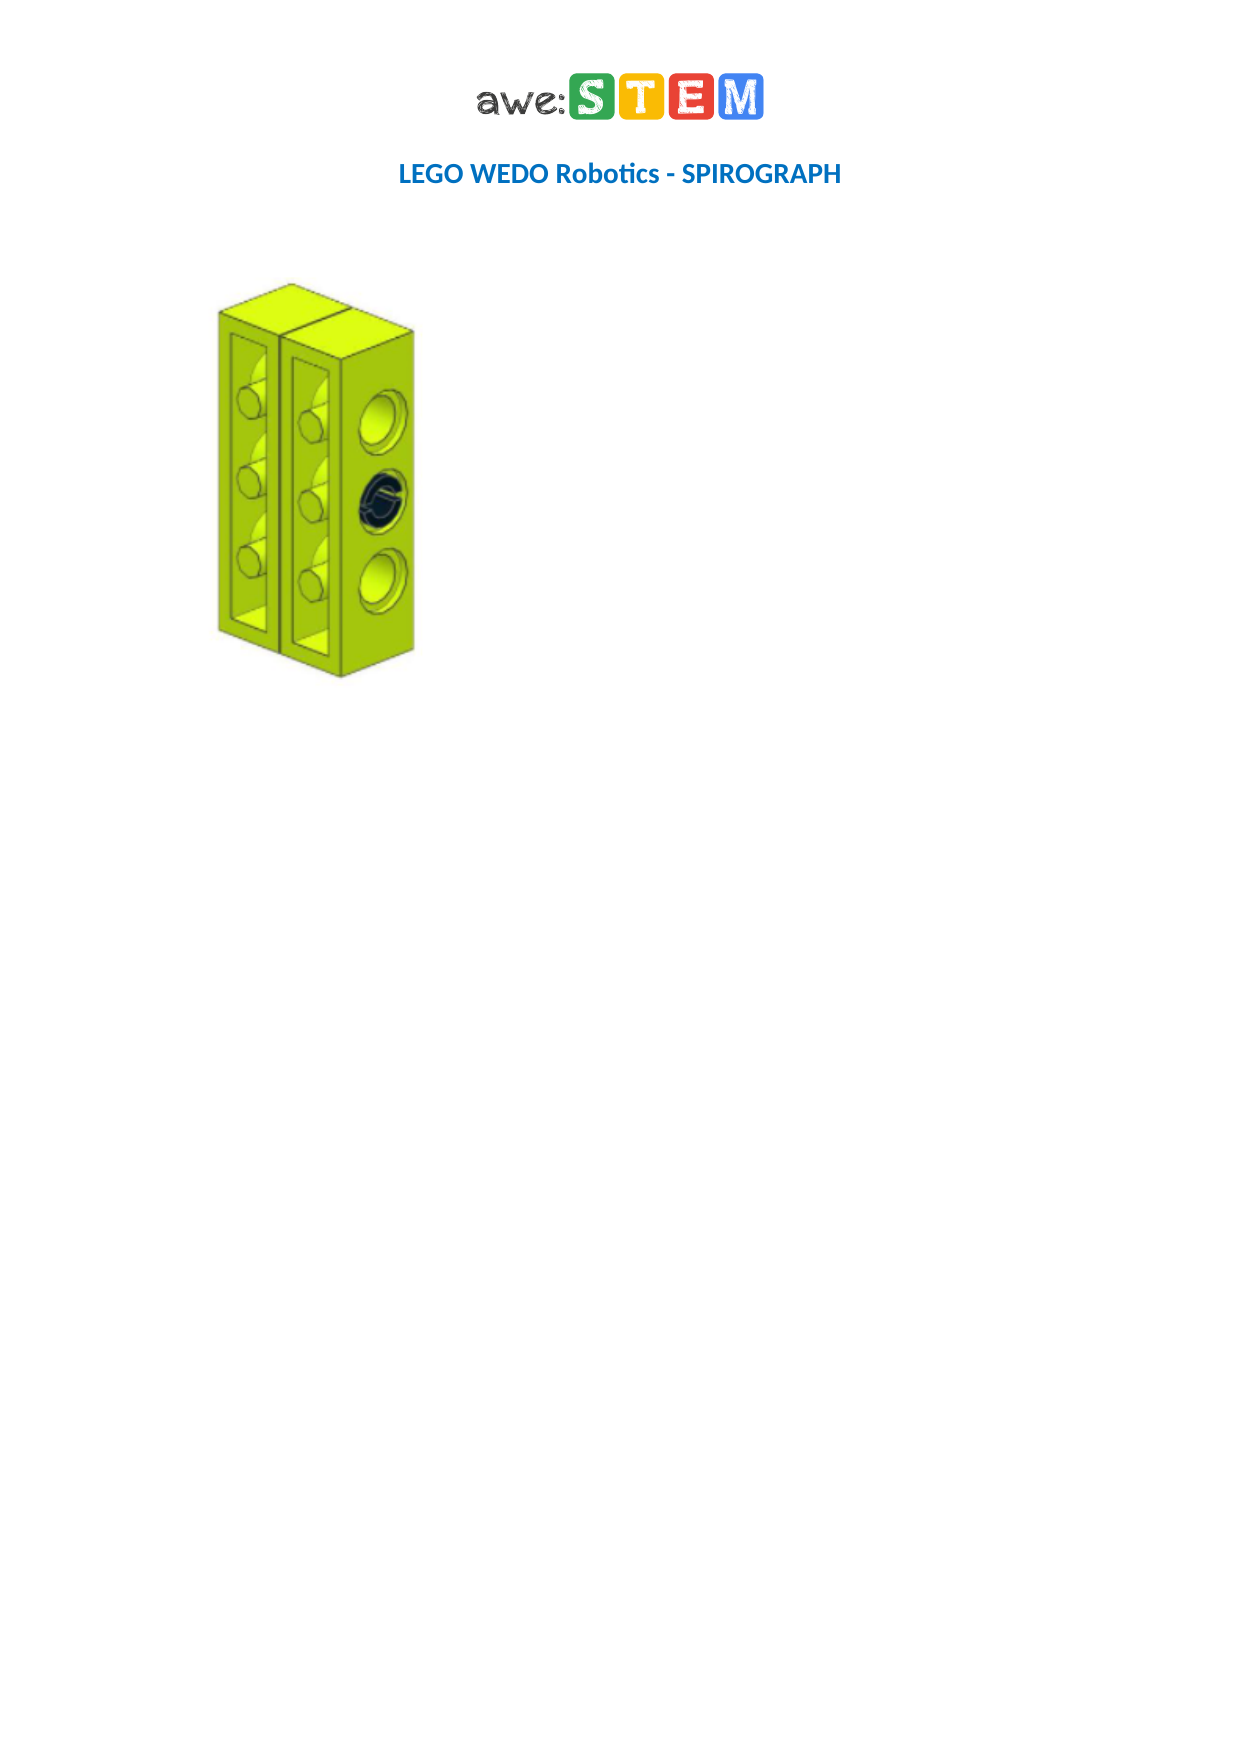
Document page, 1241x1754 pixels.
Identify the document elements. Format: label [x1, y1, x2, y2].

picture [476, 73, 764, 127]
picture [150, 190, 504, 739]
